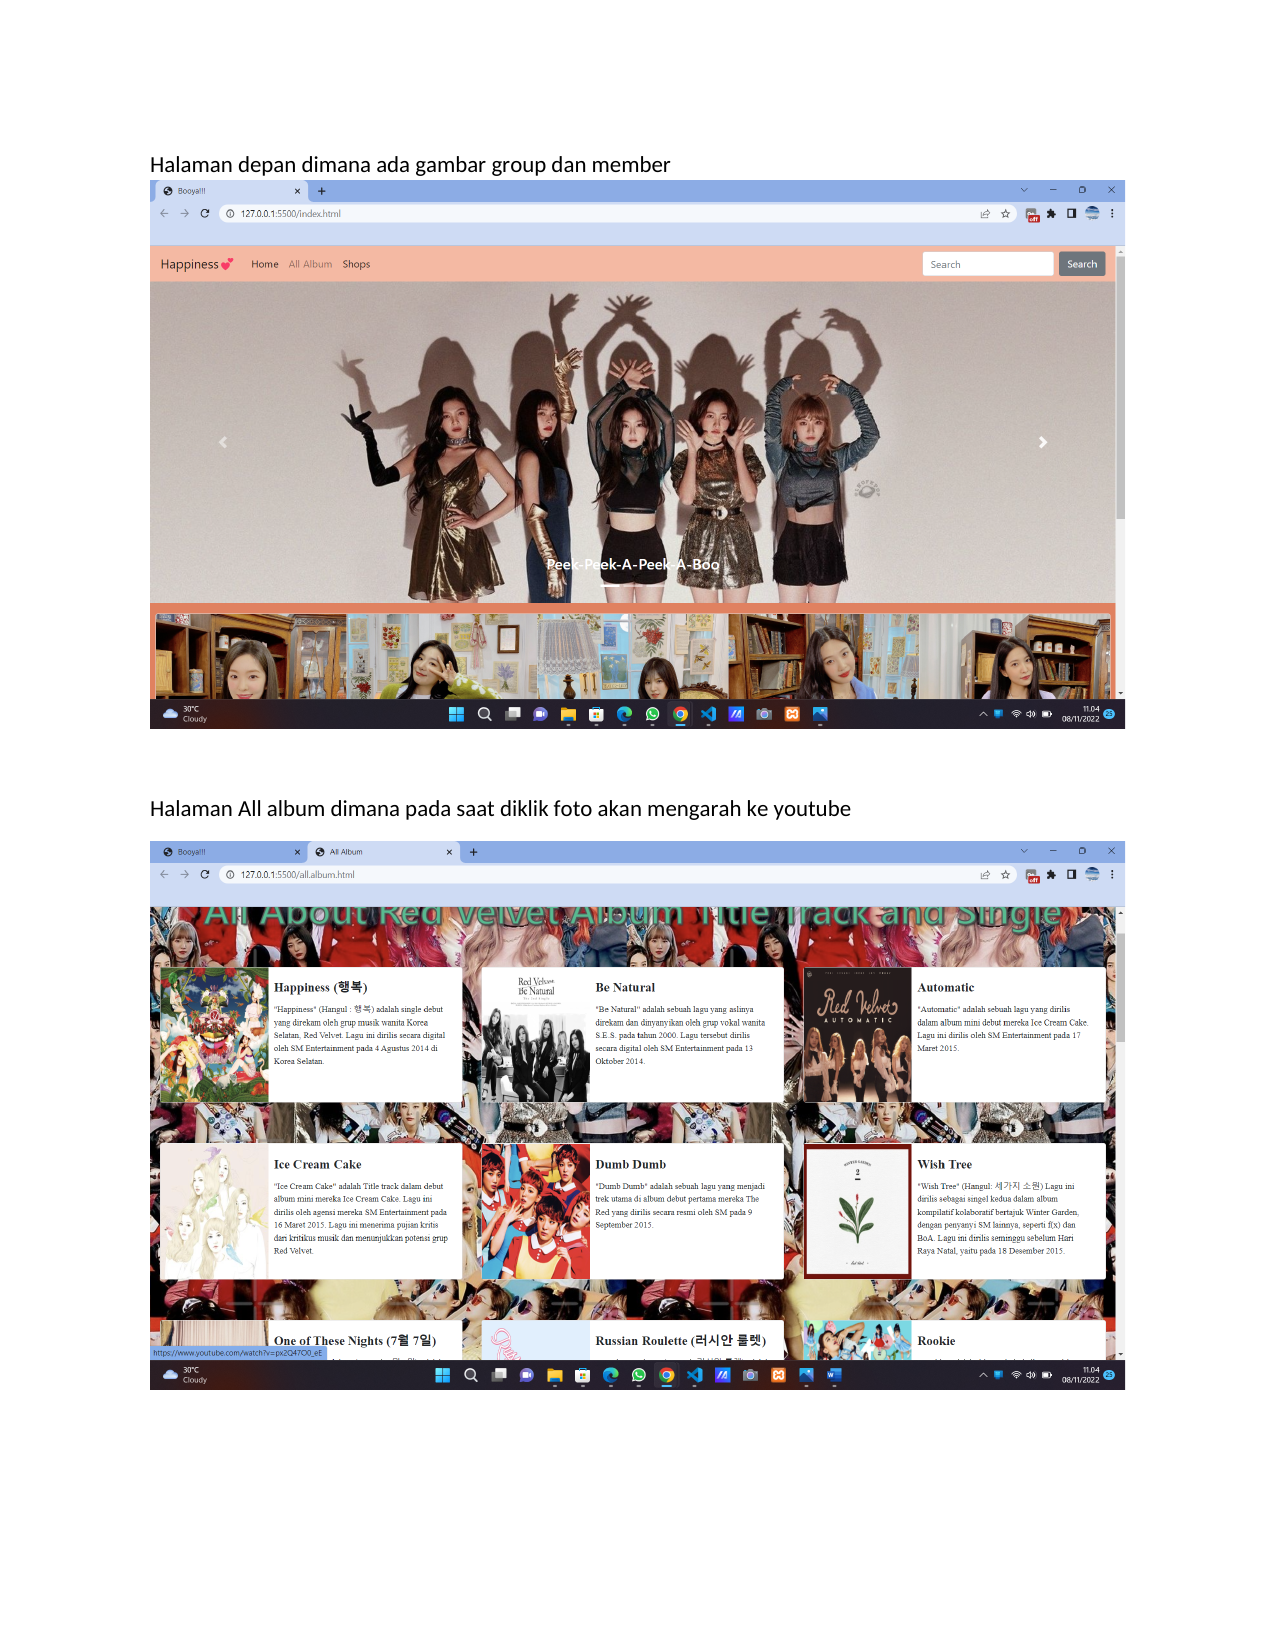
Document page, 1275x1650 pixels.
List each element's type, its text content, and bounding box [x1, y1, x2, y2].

picture [150, 841, 1125, 1390]
text Halaman depan dimana ada gambar group dan member [150, 150, 1125, 180]
text Halaman All album dimana pada saat diklik foto akan mengarah ke youtube [150, 794, 1125, 822]
picture [150, 180, 1125, 729]
